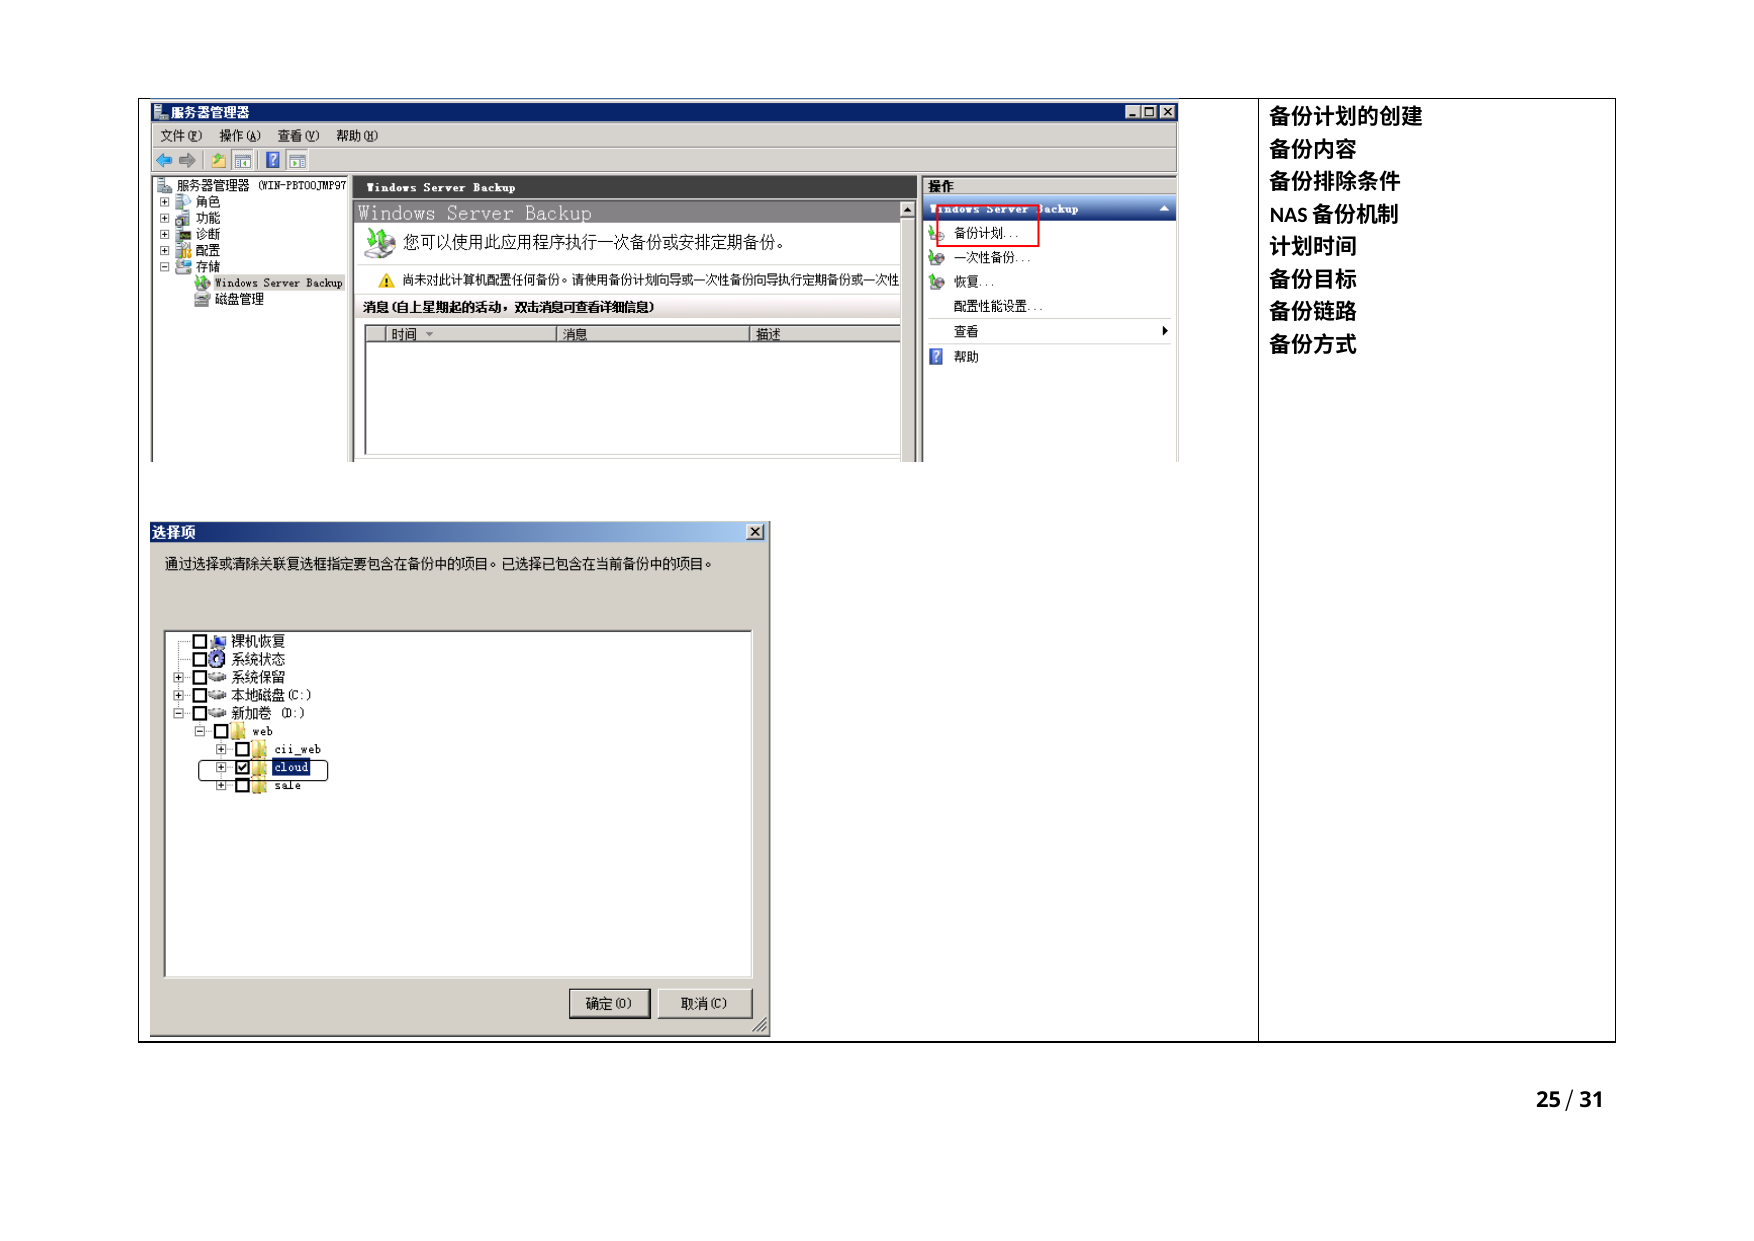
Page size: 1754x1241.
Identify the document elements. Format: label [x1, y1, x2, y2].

table_cell [139, 99, 1258, 1041]
table_cell [1259, 99, 1615, 1041]
picture [150, 521, 771, 1037]
picture [150, 98, 1179, 462]
